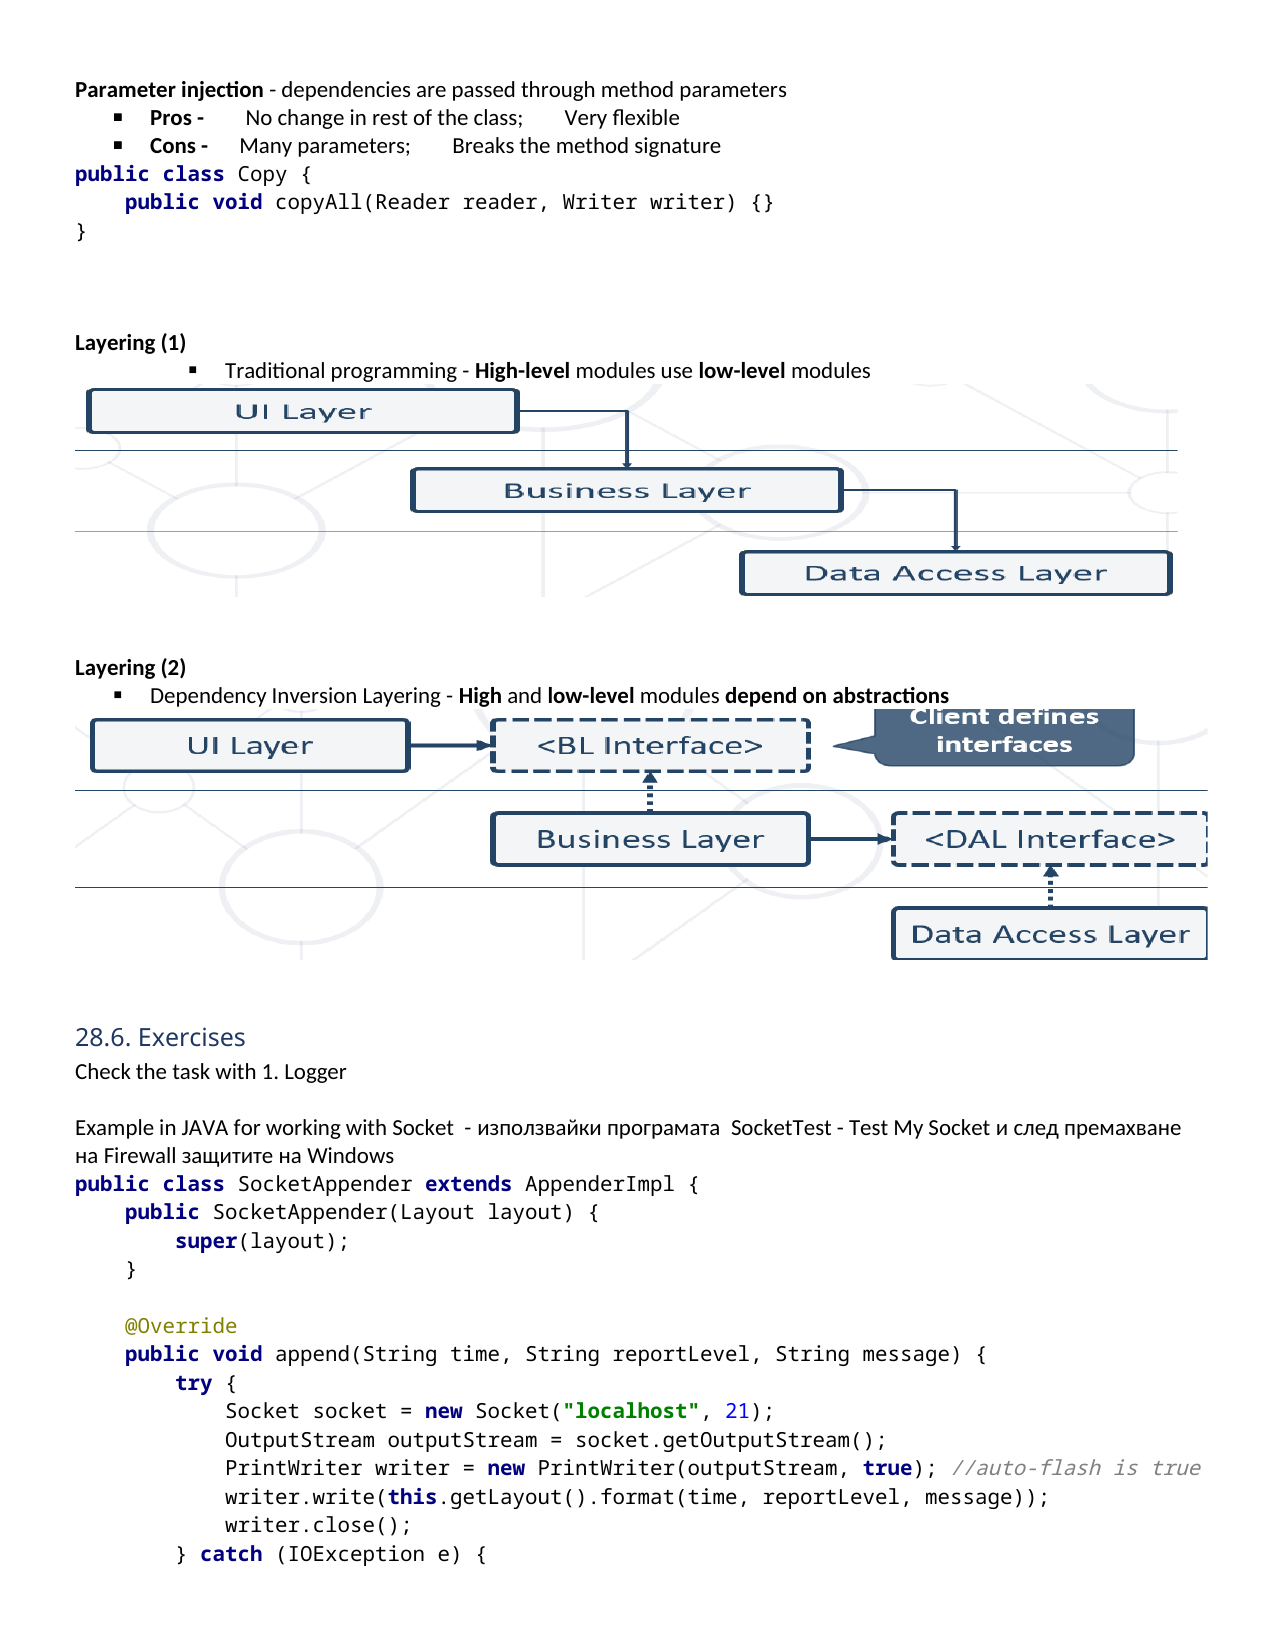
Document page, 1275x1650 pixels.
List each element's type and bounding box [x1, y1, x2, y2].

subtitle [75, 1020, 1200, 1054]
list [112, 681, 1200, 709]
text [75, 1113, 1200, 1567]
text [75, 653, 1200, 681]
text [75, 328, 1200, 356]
picture [75, 384, 1178, 597]
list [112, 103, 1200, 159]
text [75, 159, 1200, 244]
picture [75, 709, 1208, 960]
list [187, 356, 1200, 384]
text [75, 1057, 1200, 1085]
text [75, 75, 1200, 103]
